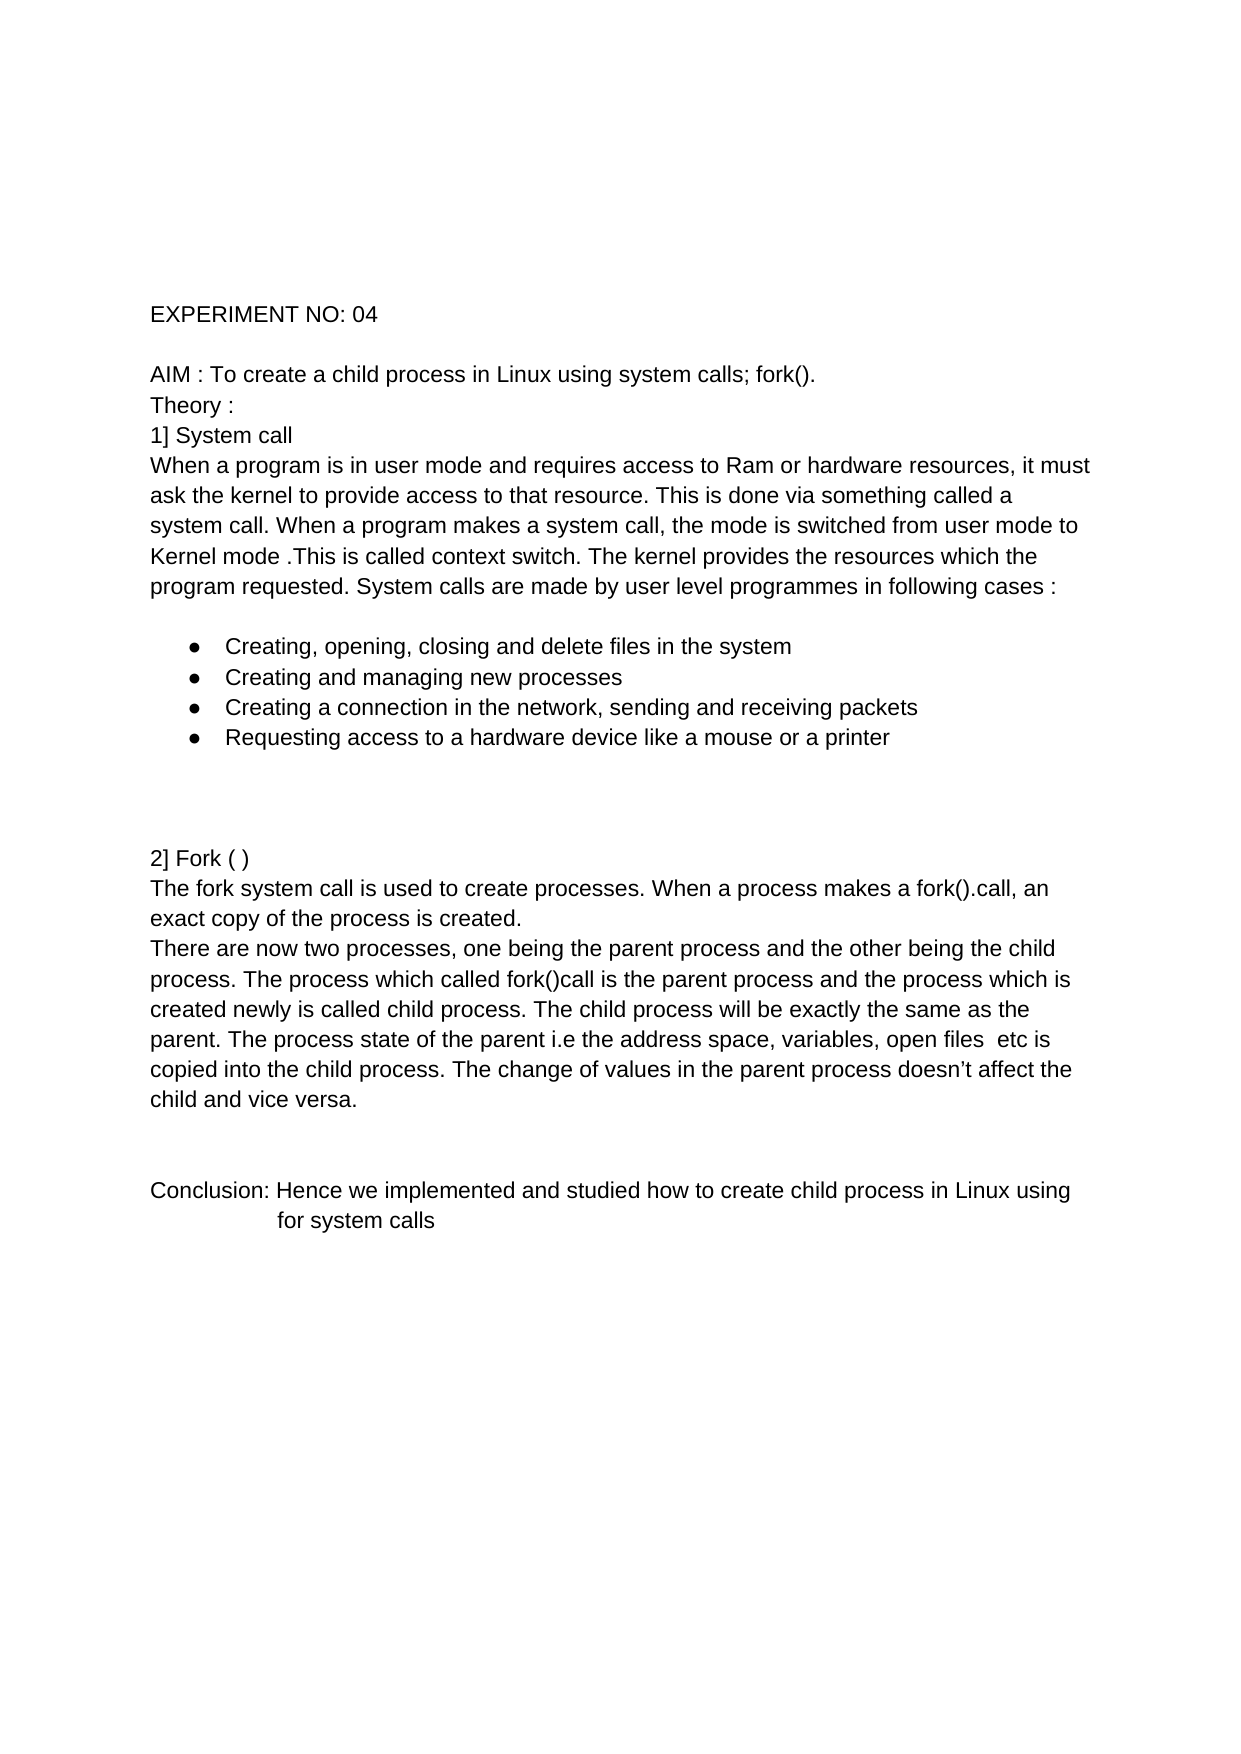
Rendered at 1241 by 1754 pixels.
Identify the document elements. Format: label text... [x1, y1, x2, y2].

text AIM : To create a child process in Linux using system calls; fork(). [150, 361, 1090, 388]
list Creating a connection in the network, sending and receiving packets [187, 694, 1090, 720]
list Creating, opening, closing and delete files in the system [187, 633, 1090, 660]
text 1] System call [150, 422, 1090, 448]
text for system calls [150, 1207, 1090, 1234]
text 2] Fork ( ) [150, 845, 1090, 871]
list Creating and managing new processes [187, 663, 1090, 690]
text EXPERIMENT NO: 04 [150, 301, 1090, 327]
text Theory : [150, 392, 1090, 418]
text The fork system call is used to create processes. When a process makes a fork().call, an exact copy of the process is created. [150, 875, 1090, 932]
text There are now two processes, one being the parent process and the other being the child process. The process which called fork()call is the parent process and the process which is created newly is called child process. The child process will be exactly the same as the parent. The process state of the parent i.e the address space, variables, open files etc is copied into the child process. The change of values in the parent process doesn’t affect the child and vice versa. [150, 935, 1090, 1113]
text When a program is in user mode and requires access to Ram or hardware resources, it must ask the kernel to provide access to that resource. This is done via something called a system call. When a program makes a system call, the mode is switched from user mode to Kernel mode .This is called context switch. The kernel provides the resources which the program requested. System calls are made by user level programmes in following cases : [150, 452, 1090, 599]
list Requesting access to a hardware device like a mouse or a printer [187, 724, 1090, 750]
text Conclusion: Hence we implemented and studied how to create child process in Linux using [150, 1177, 1090, 1203]
